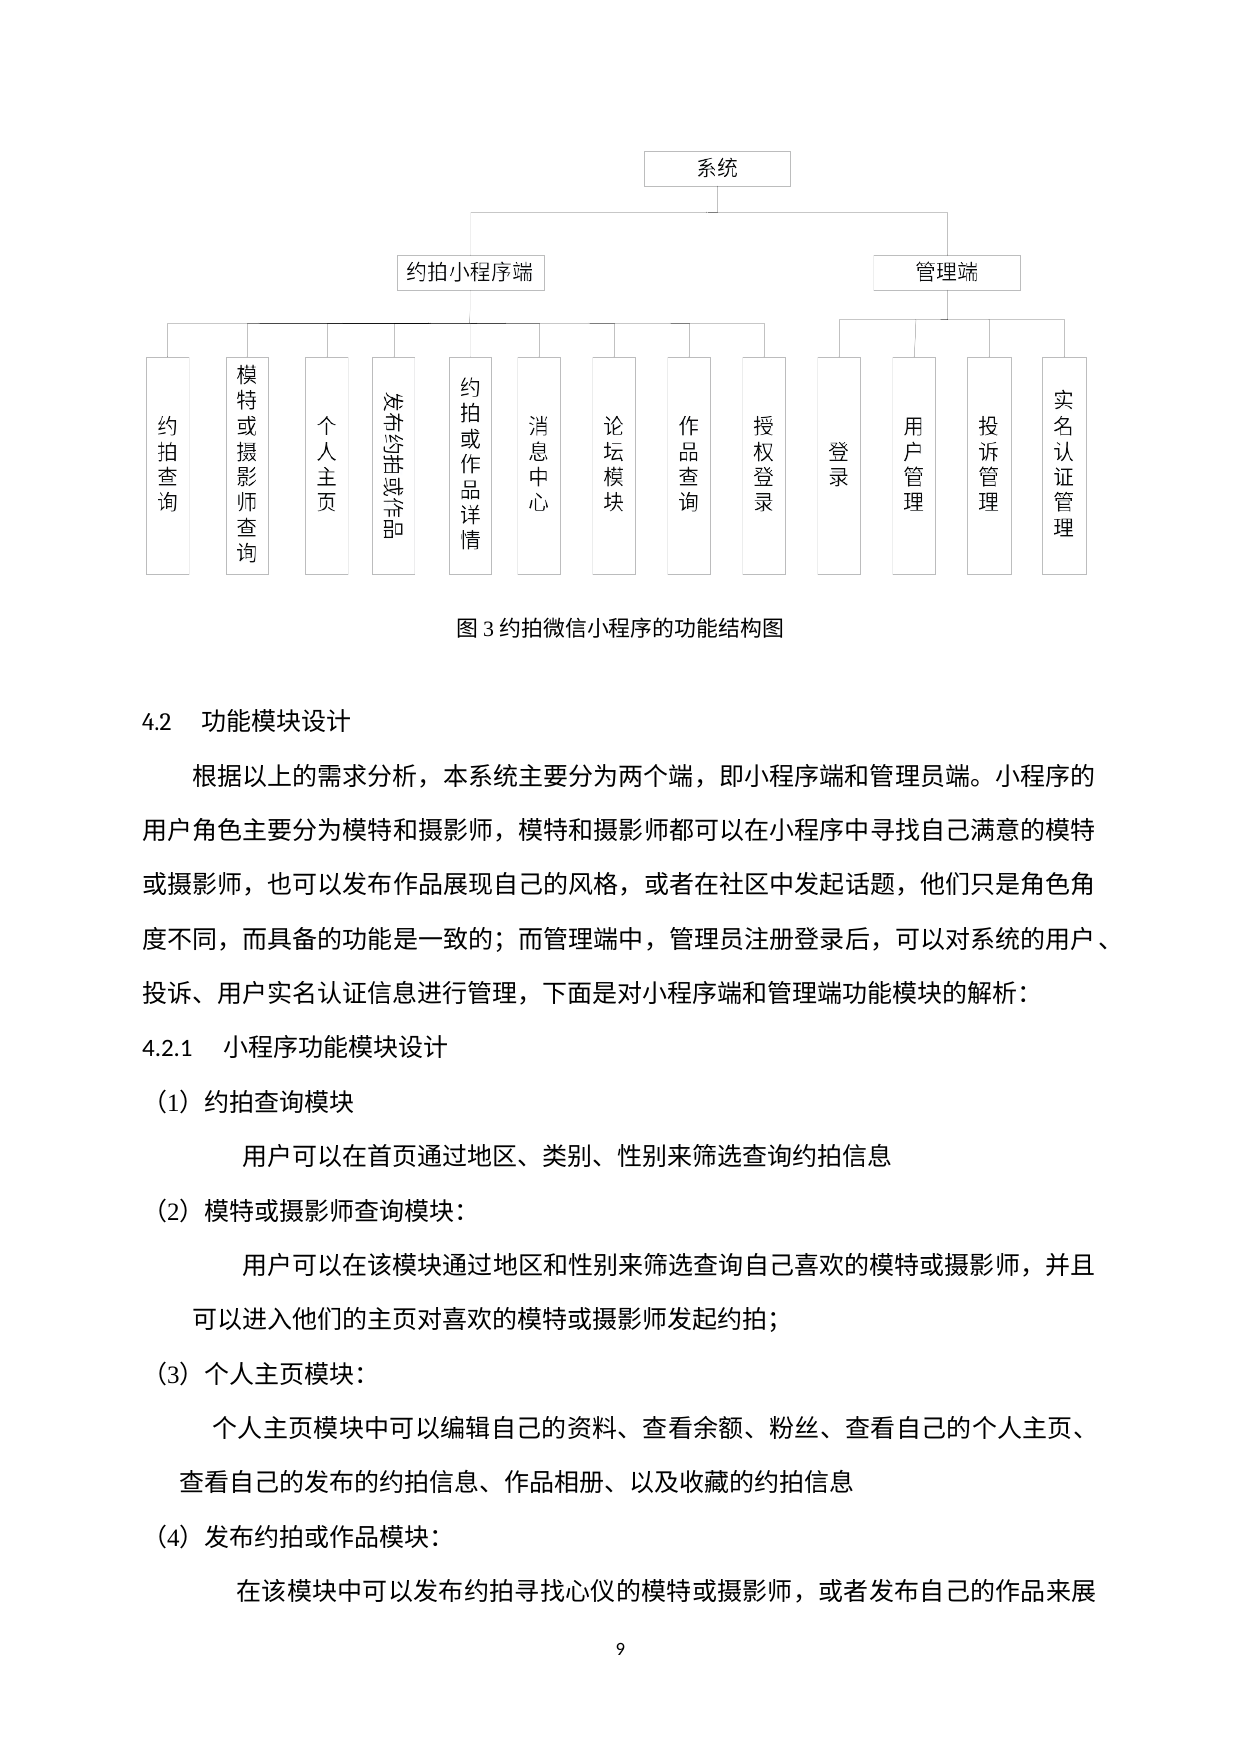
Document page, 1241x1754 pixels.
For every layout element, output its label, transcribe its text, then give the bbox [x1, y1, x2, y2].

list 发布约拍或作品模块： [142, 1517, 1098, 1553]
list 个人主页模块： [142, 1354, 1098, 1390]
list 模特或摄影师查询模块： [142, 1191, 1098, 1227]
text 图3 约拍微信小程序的功能结构图 [142, 611, 1098, 643]
list 用户可以在该模块通过地区和性别来筛选查询自己喜欢的模特或摄影师，并且可以进入他们的主页对喜欢的模特或摄影师发起约拍； [192, 1245, 1098, 1336]
list 个人主页模块中可以编辑自己的资料、查看余额、粉丝、查看自己的个人主页、查看自己的发布的约拍信息、作品相册、以及收藏的约拍信息 [179, 1408, 1098, 1499]
text 根据以上的需求分析，本系统主要分为两个端，即小程序端和管理员端。小程序的用户角色主要分为模特和摄影师，模特和摄影师都可以在小程序中寻找自己满意的模特或摄影师，也可以发布作品展现自己的风格，或者在社区中发起话题，他们只是角色角度不同，而具备的功能是一致的；而管理端中，管理员注册登录后，可以对系统的用户、投诉、用户实名认证信息进行管理，下面是对小程序端和管理端功能模块的解析： [142, 756, 1098, 1010]
text 功能模块设计 [142, 702, 1098, 738]
list 用户可以在首页通过地区、类别、性别来筛选查询约拍信息 [142, 1137, 1098, 1173]
text 小程序功能模块设计 [142, 1028, 1098, 1064]
list 约拍查询模块 [142, 1082, 1098, 1118]
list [179, 1572, 1098, 1608]
